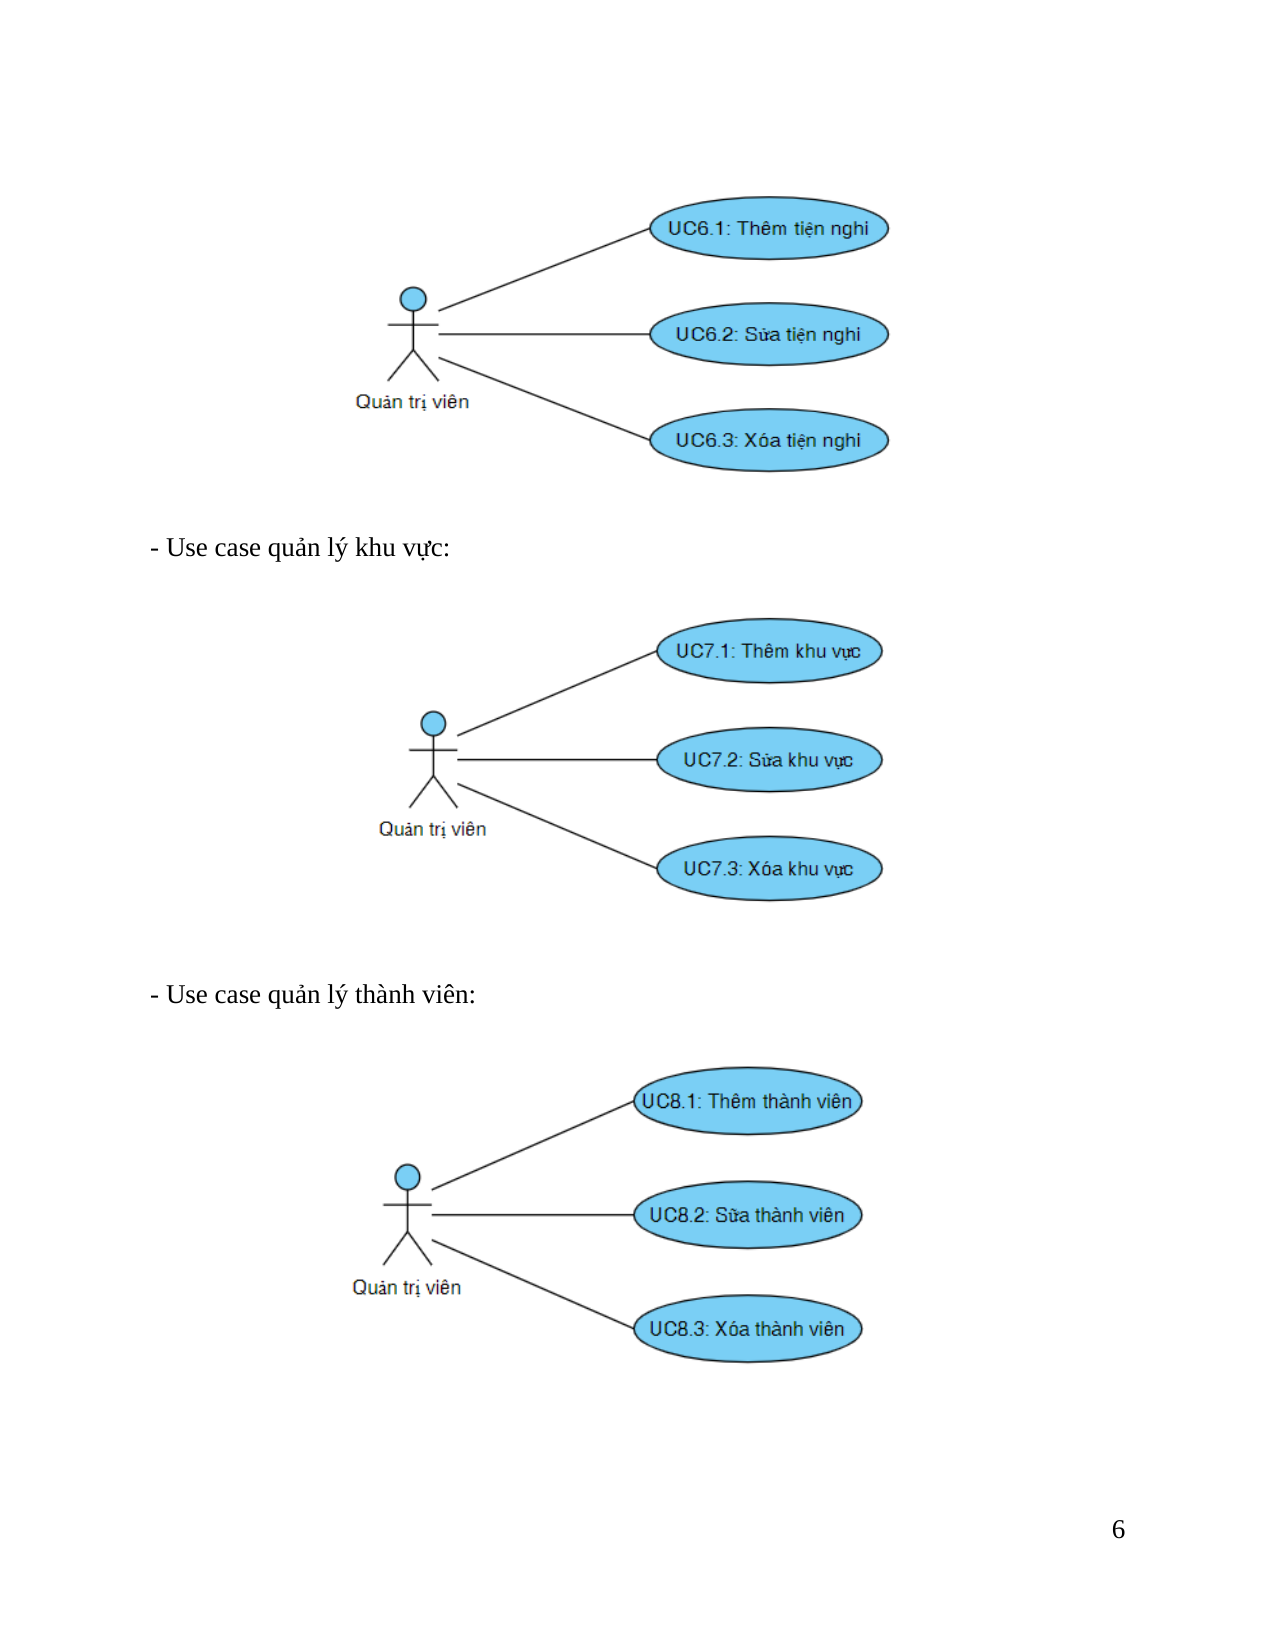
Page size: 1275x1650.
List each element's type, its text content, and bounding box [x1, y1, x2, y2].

picture [331, 1028, 944, 1407]
picture [331, 581, 944, 960]
text - Use case quản lý thành viên: [150, 978, 1125, 1010]
text - Use case quản lý khu vực: [150, 532, 1125, 563]
picture [344, 150, 931, 513]
